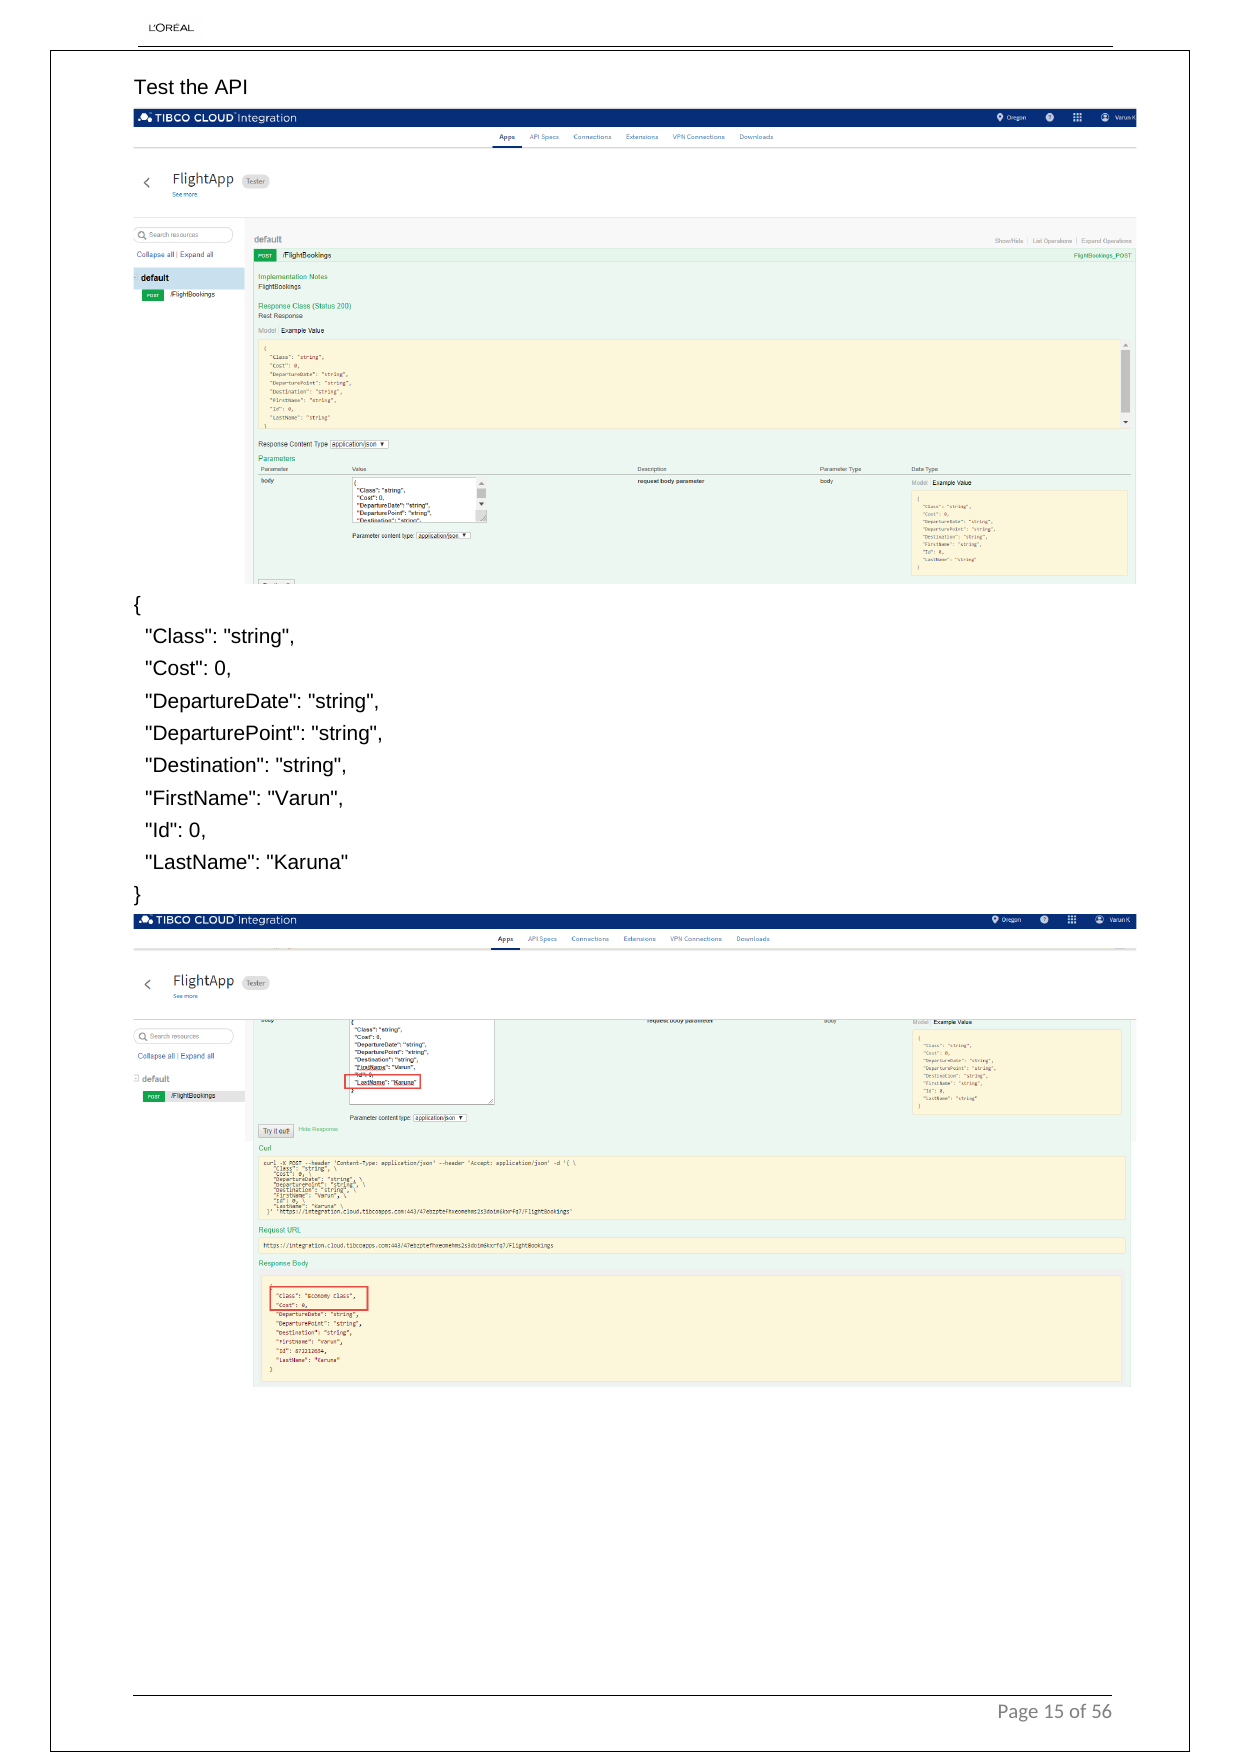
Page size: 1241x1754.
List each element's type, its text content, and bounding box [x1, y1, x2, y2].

text "Destination": "string", [133, 753, 1122, 777]
text "FirstName": "Varun", [133, 785, 1122, 809]
text "Class": "string", [133, 624, 1122, 648]
picture [133, 107, 1137, 584]
picture [133, 914, 1137, 1387]
text "Cost": 0, [133, 656, 1122, 680]
text "DeparturePoint": "string", [133, 721, 1122, 745]
text "Id": 0, [133, 818, 1122, 842]
text Test the API [133, 75, 1122, 99]
text "LastName": "Karuna" [133, 850, 1122, 874]
text } [133, 882, 1122, 906]
picture [137, 9, 204, 47]
text "DepartureDate": "string", [133, 688, 1122, 712]
text { [133, 592, 1122, 616]
